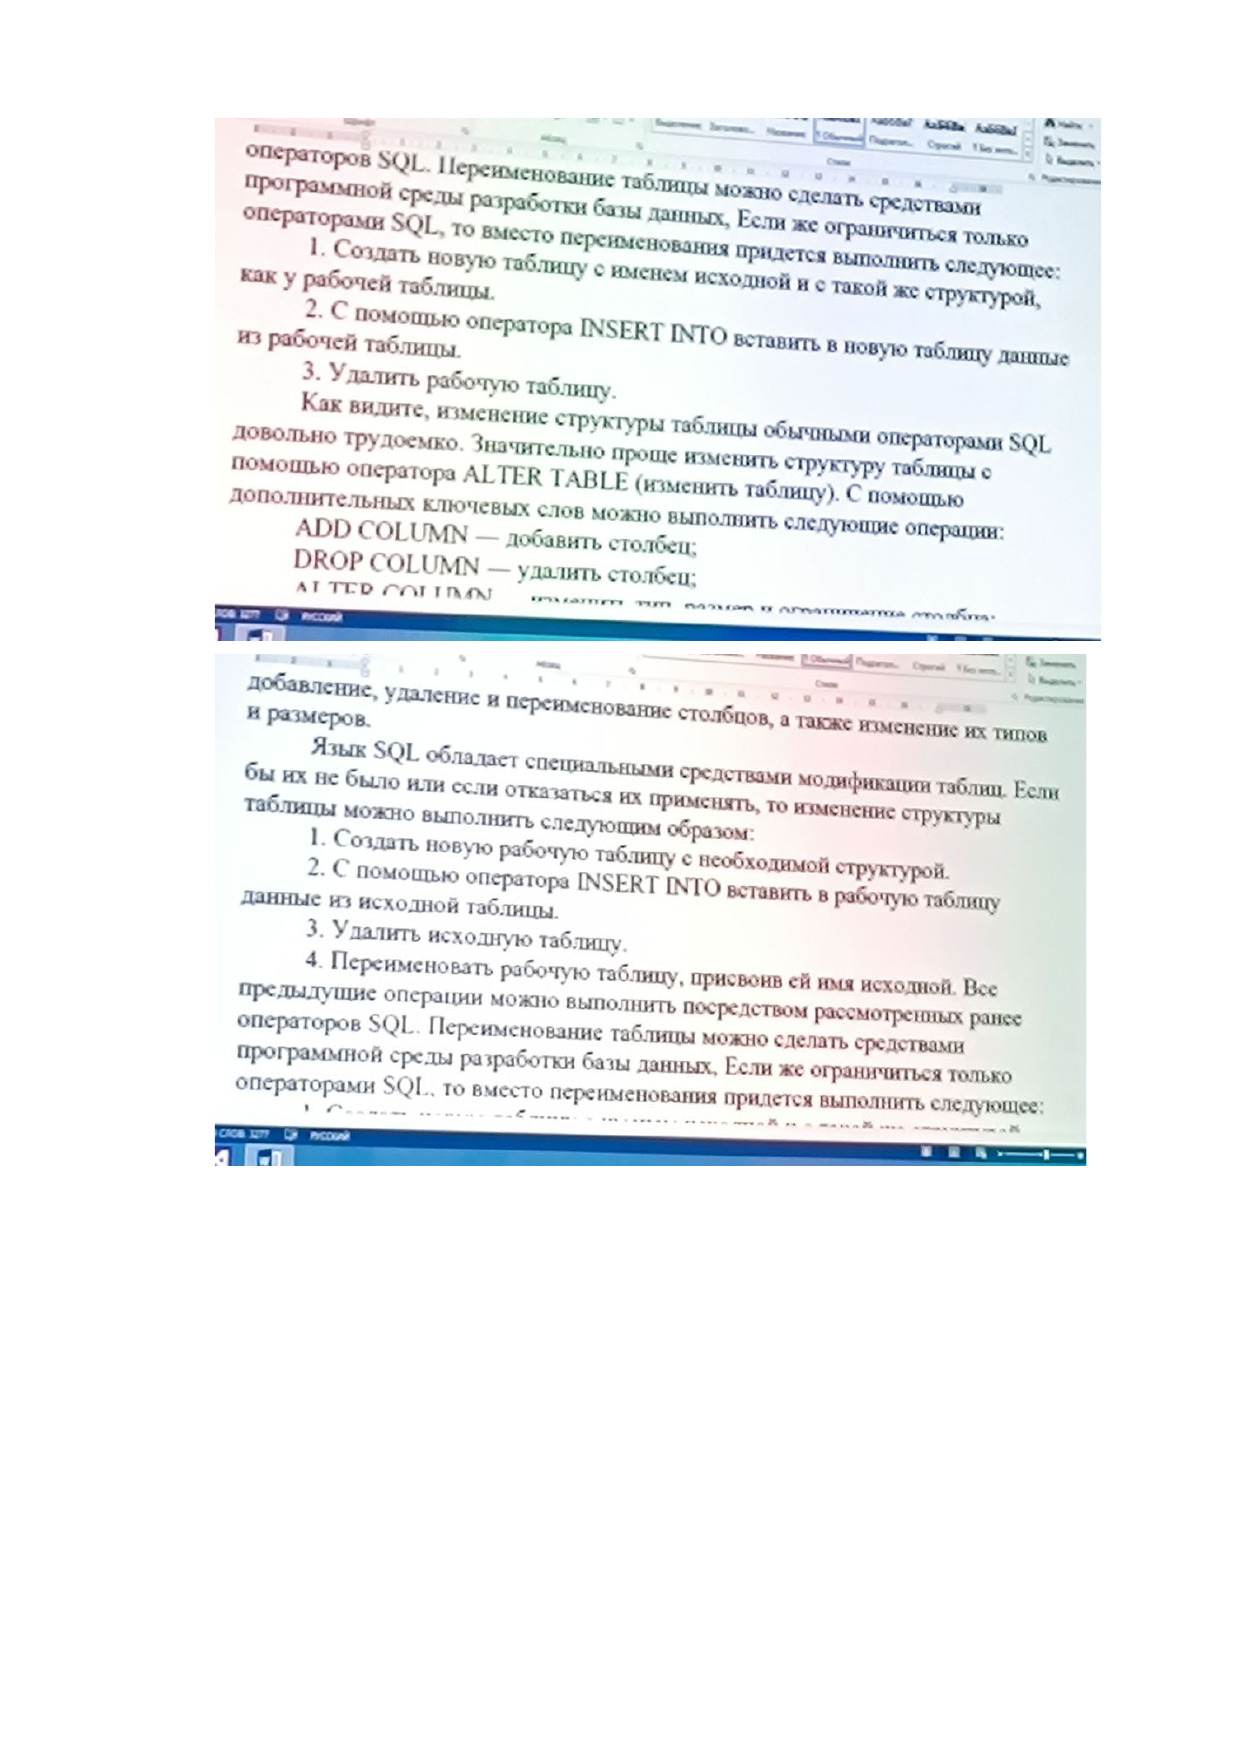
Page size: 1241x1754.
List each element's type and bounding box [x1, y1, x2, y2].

picture [214, 654, 1087, 1166]
picture [214, 118, 1102, 641]
